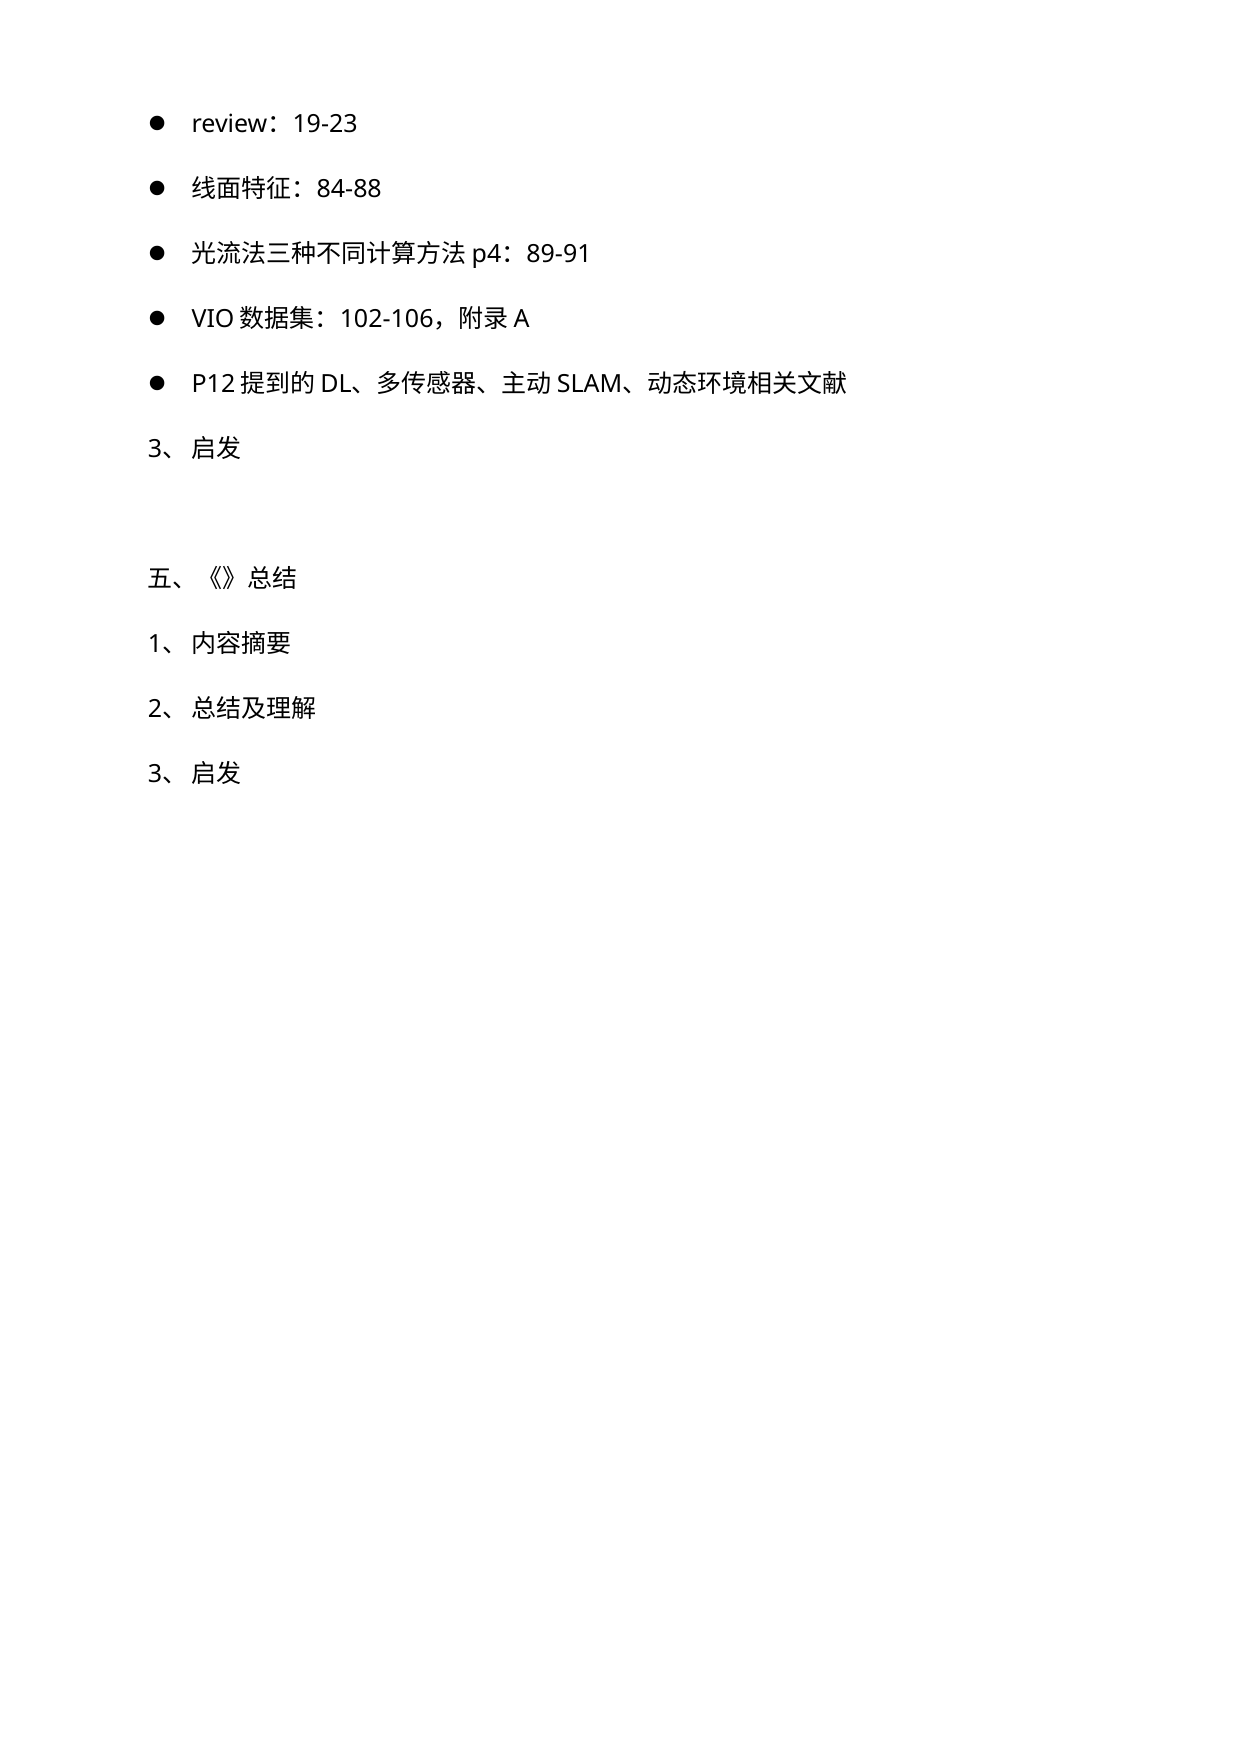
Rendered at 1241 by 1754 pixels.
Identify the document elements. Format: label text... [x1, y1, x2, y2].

list P12提到的DL、多传感器、主动SLAM、动态环境相关文献 [148, 349, 1181, 414]
list review：19-23 [148, 89, 1181, 154]
list 线面特征：84-88 [148, 154, 1181, 219]
list VIO数据集：102-106，附录A [148, 284, 1181, 349]
list 《》总结 [148, 544, 1181, 609]
list 启发 [148, 414, 1181, 479]
list 光流法三种不同计算方法p4：89-91 [148, 219, 1181, 284]
list 总结及理解 [148, 674, 1181, 739]
list 启发 [148, 739, 1181, 804]
list 内容摘要 [148, 609, 1181, 674]
